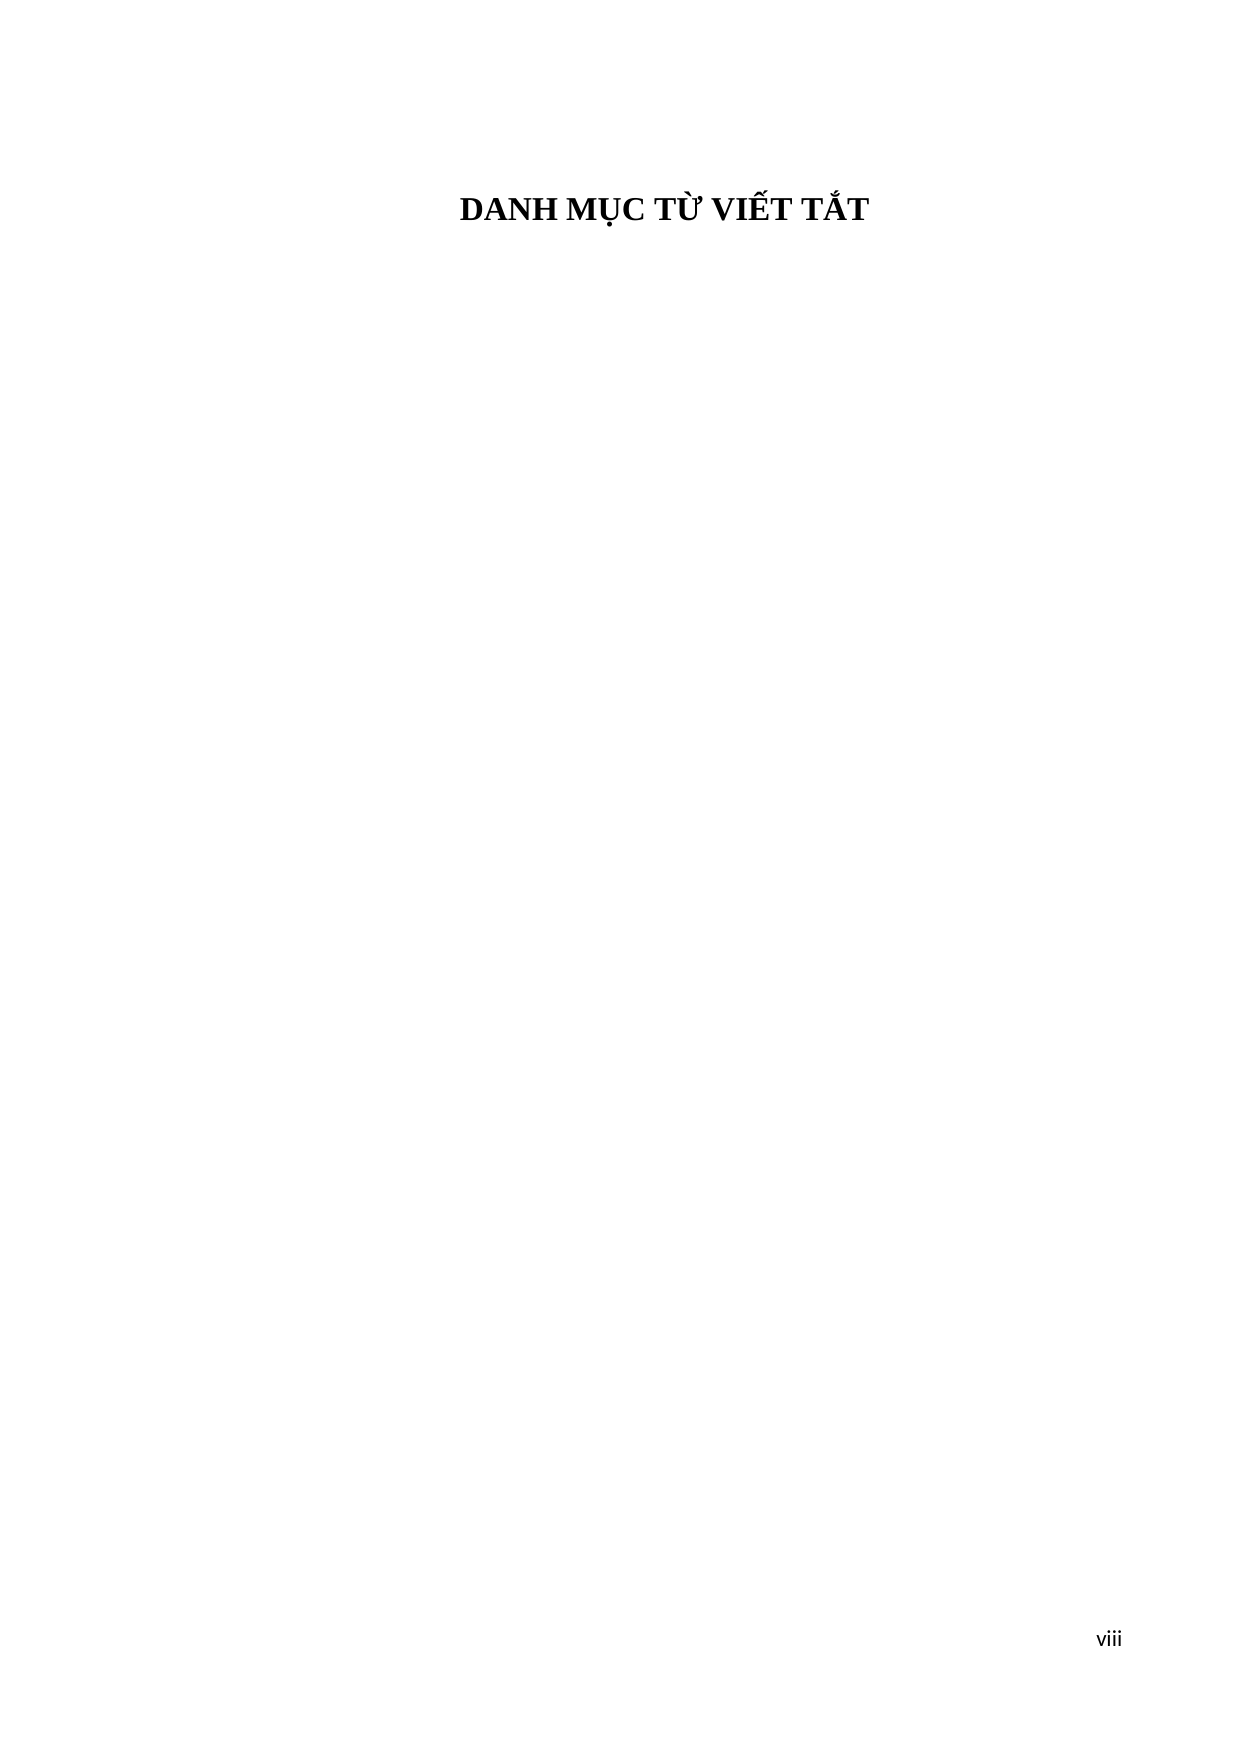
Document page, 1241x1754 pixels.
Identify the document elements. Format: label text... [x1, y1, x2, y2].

subtitle DANH MỤC TỪ VIẾT TẮT [207, 190, 1122, 228]
